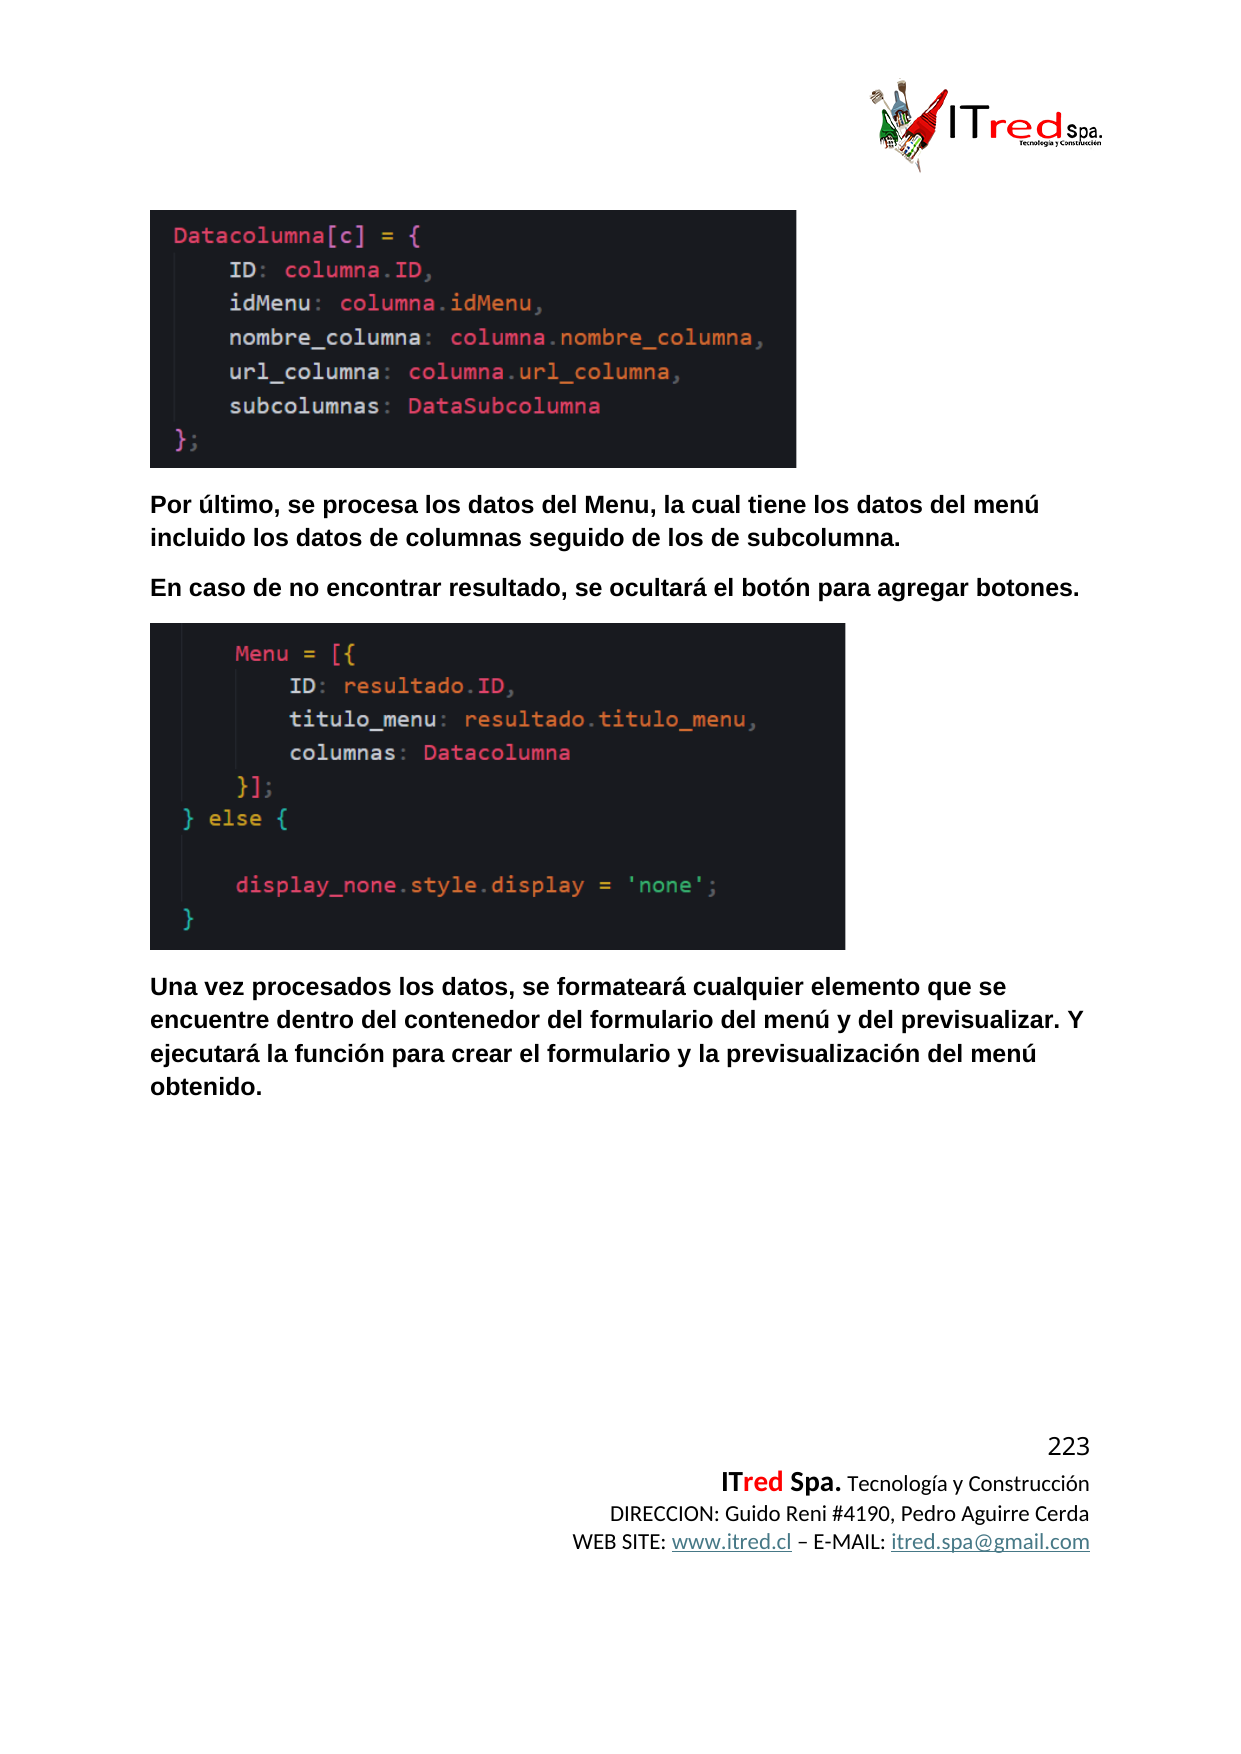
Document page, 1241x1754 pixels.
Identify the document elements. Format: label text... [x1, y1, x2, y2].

picture [150, 210, 797, 468]
text Por último, se procesa los datos del Menu, la cual tiene los datos del menú incluido los datos de columnas seguido de los de subcolumna. [150, 490, 1090, 552]
picture [868, 77, 1102, 174]
text En caso de no encontrar resultado, se ocultará el botón para agregar botones. [150, 573, 1090, 602]
text Una vez procesados los datos, se formateará cualquier elemento que se encuentre dentro del contenedor del formulario del menú y del previsualizar. Y ejecutará la función para crear el formulario y la previsualización del menú obtenido. [150, 972, 1090, 1101]
picture [150, 623, 846, 950]
